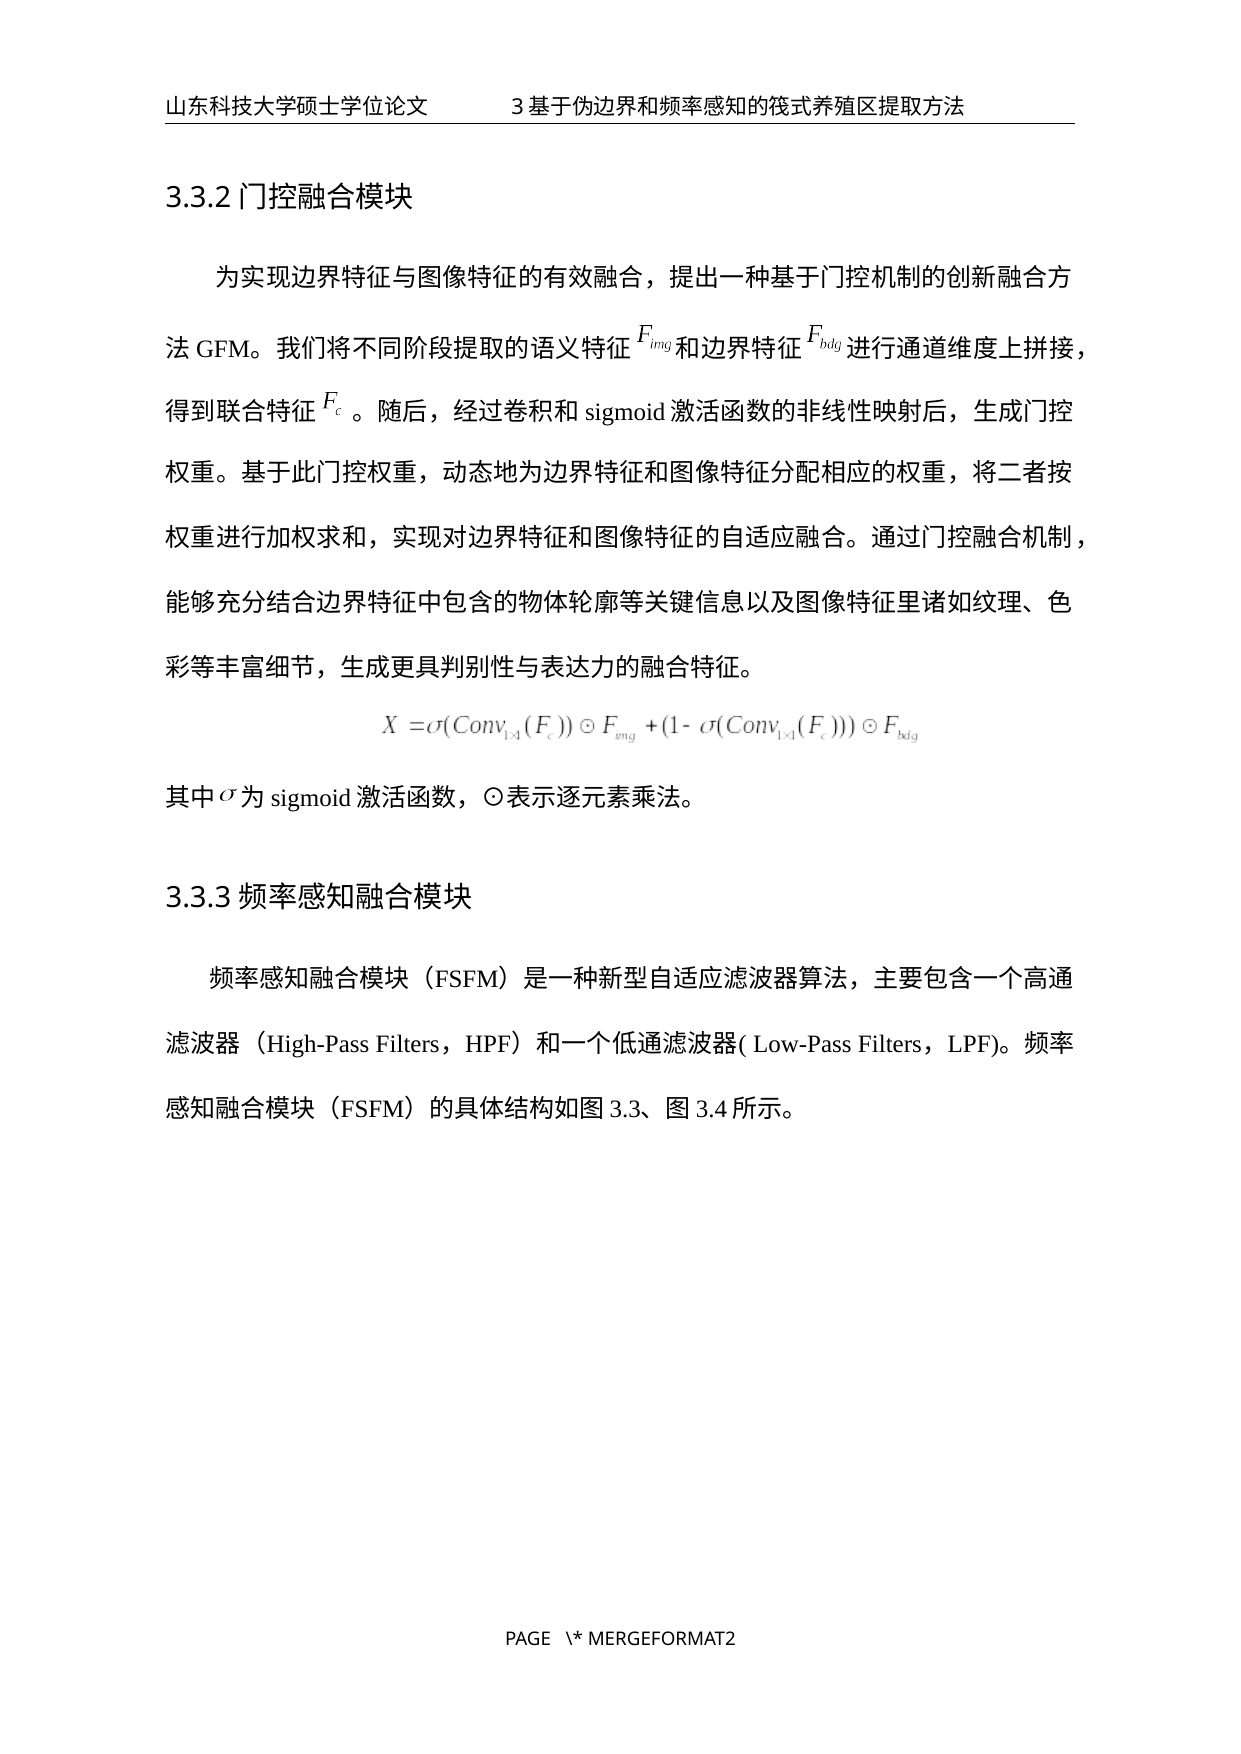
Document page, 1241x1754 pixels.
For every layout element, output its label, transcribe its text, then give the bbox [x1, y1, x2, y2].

subtitle 3.3.2 门控融合模块 [165, 162, 1075, 227]
subtitle 3.3.3 频率感知融合模块 [165, 863, 1075, 928]
text 频率感知融合模块（FSFM）是一种新型自适应滤波器算法，主要包含一个高通滤波器（High-Pass Filters，HPF）和一个低通滤波器( Low-Pass Filters，LPF)。频率感知融合模块（FSFM）的具体结构如图3.3、图3.4所示。 [165, 944, 1075, 1139]
text 其中为sigmoid激活函数，⊙表示逐元素乘法。 [165, 763, 1075, 828]
text (3.1) [165, 698, 1075, 763]
text 为实现边界特征与图像特征的有效融合，提出一种基于门控机制的创新融合方法GFM。我们将不同阶段提取的语义特征和边界特征进行通道维度上拼接，得到联合特征 。随后，经过卷积和sigmoid激活函数的非线性映射后，生成门控权重。基于此门控权重，动态地为边界特征和图像特征分配相应的权重，将二者按权重进行加权求和，实现对边界特征和图像特征的自适应融合。通过门控融合机制，能够充分结合边界特征中包含的物体轮廓等关键信息以及图像特征里诸如纹理、色彩等丰富细节，生成更具判别性与表达力的融合特征。 [165, 243, 1075, 698]
